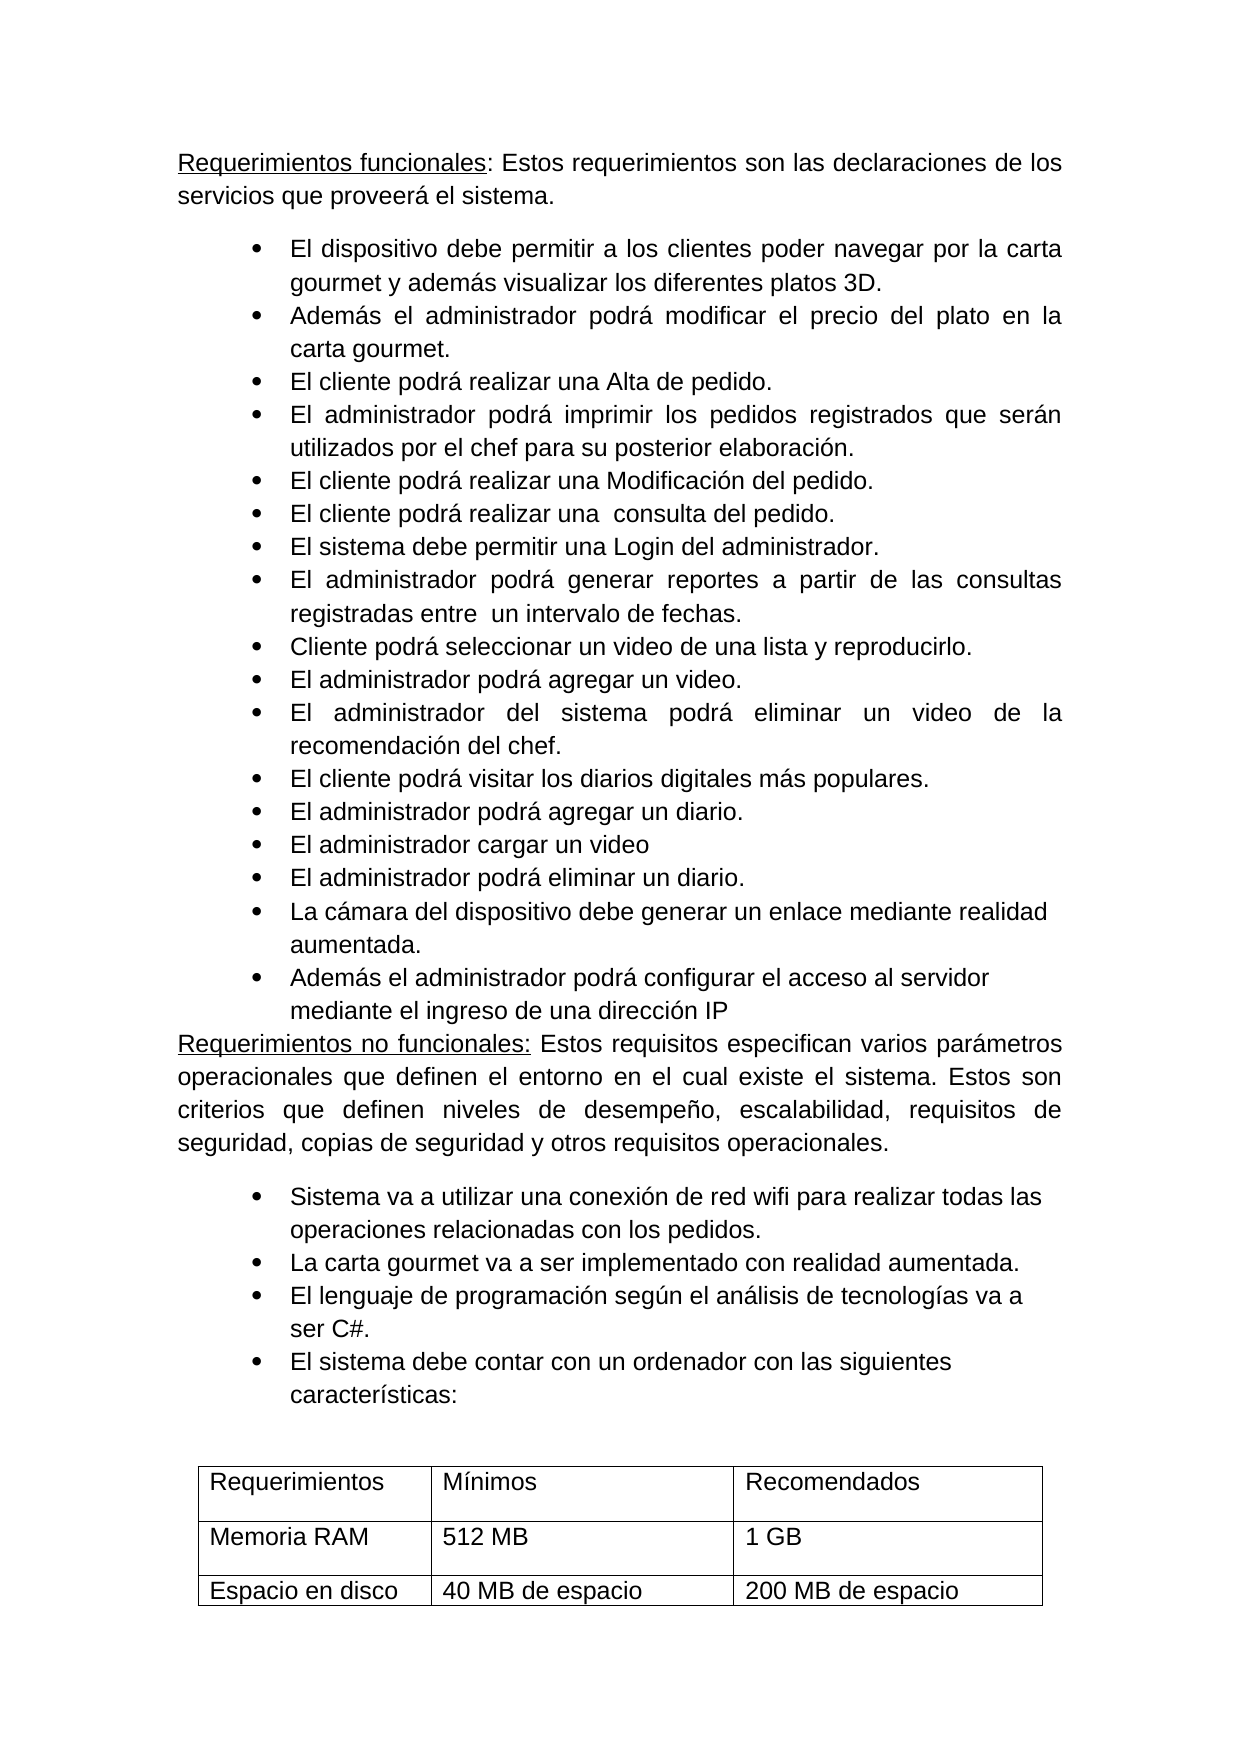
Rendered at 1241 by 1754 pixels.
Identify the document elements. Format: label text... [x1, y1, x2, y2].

list El sistema debe contar con un ordenador con las siguientes características: [252, 1347, 1063, 1409]
list La cámara del dispositivo debe generar un enlace mediante realidad aumentada. [252, 896, 1063, 958]
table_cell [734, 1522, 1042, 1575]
list El sistema debe permitir una Login del administrador. [252, 532, 1063, 561]
list El administrador cargar un video [252, 830, 1063, 859]
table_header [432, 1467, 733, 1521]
list El administrador podrá agregar un video. [252, 665, 1063, 693]
list El cliente podrá realizar una Alta de pedido. [252, 367, 1063, 396]
list El administrador podrá agregar un diario. [252, 797, 1063, 826]
text Requerimientos funcionales: Estos requerimientos son las declaraciones de los servicios que proveerá el sistema. [177, 148, 1063, 209]
list El cliente podrá realizar una Modificación del pedido. [252, 466, 1063, 495]
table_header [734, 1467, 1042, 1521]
list El cliente podrá visitar los diarios digitales más populares. [252, 764, 1063, 793]
list El administrador podrá generar reportes a partir de las consultas registradas entre un intervalo de fechas. [252, 565, 1063, 627]
list La carta gourmet va a ser implementado con realidad aumentada. [252, 1248, 1063, 1277]
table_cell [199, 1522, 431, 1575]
text Requerimientos no funcionales: Estos requisitos especifican varios parámetros operacionales que definen el entorno en el cual existe el sistema. Estos son criterios que definen niveles de desempeño, escalabilidad, requisitos de seguridad, copias de seguridad y otros requisitos operacionales. [177, 1029, 1063, 1157]
list Además el administrador podrá modificar el precio del plato en la carta gourmet. [252, 301, 1063, 362]
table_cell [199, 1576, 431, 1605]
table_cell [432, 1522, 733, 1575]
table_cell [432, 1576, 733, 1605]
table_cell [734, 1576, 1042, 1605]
list El administrador del sistema podrá eliminar un video de la recomendación del chef. [252, 698, 1063, 760]
list El administrador podrá eliminar un diario. [252, 863, 1063, 892]
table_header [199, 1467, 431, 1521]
list Además el administrador podrá configurar el acceso al servidor mediante el ingreso de una dirección IP [252, 963, 1063, 1024]
list Sistema va a utilizar una conexión de red wifi para realizar todas las operaciones relacionadas con los pedidos. [252, 1182, 1063, 1243]
list El dispositivo debe permitir a los clientes poder navegar por la carta gourmet y además visualizar los diferentes platos 3D. [252, 234, 1063, 296]
list El cliente podrá realizar una consulta del pedido. [252, 499, 1063, 528]
list Cliente podrá seleccionar un video de una lista y reproducirlo. [252, 632, 1063, 660]
list El lenguaje de programación según el análisis de tecnologías va a ser C#. [252, 1281, 1063, 1343]
list El administrador podrá imprimir los pedidos registrados que serán utilizados por el chef para su posterior elaboración. [252, 400, 1063, 462]
